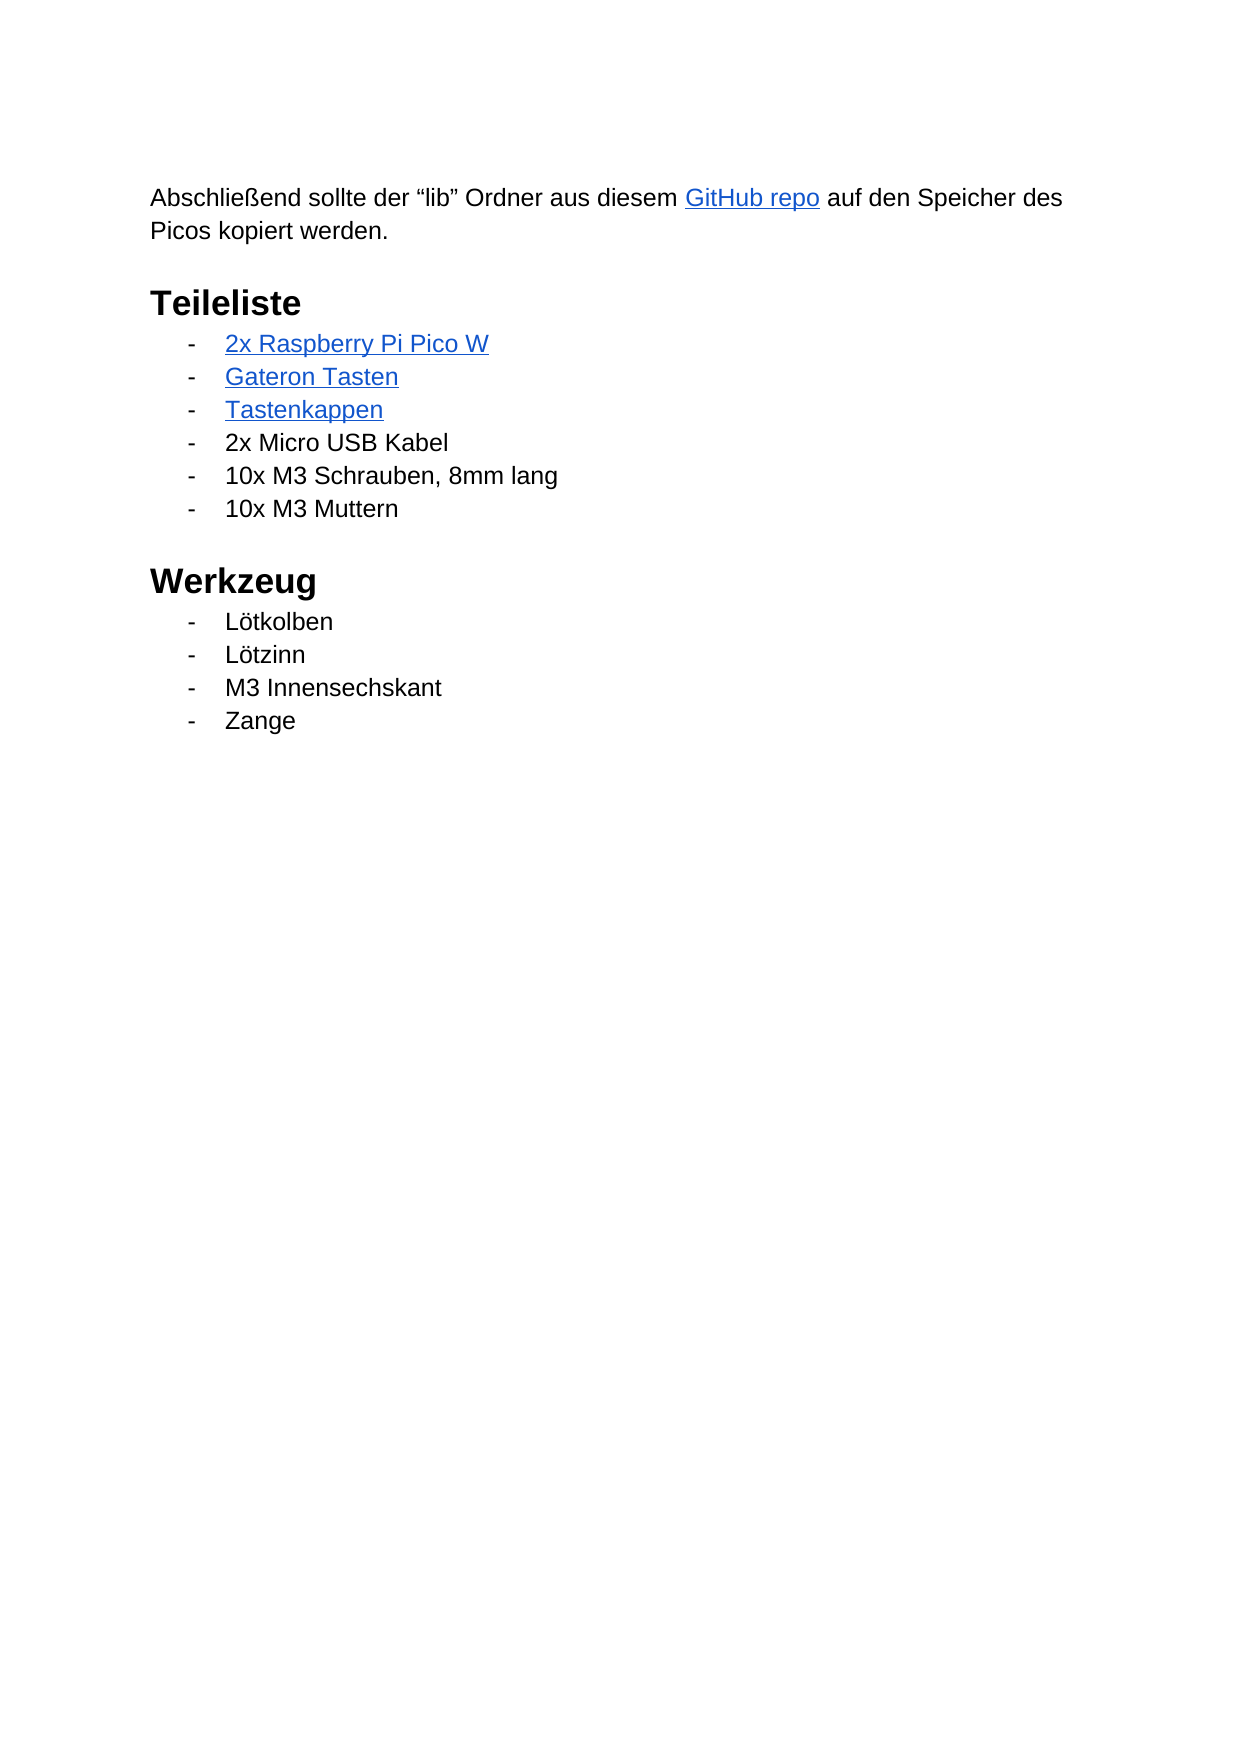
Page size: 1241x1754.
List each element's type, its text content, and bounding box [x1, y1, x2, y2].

list 10x M3 Schrauben, 8mm lang [187, 461, 1090, 490]
text Werkzeug [150, 560, 1090, 601]
list 2x Micro USB Kabel [187, 428, 1090, 457]
list Zange [187, 706, 1090, 734]
list Lötkolben [187, 607, 1090, 636]
list 2x Raspberry Pi Pico W [187, 329, 1090, 358]
list 10x M3 Muttern [187, 494, 1090, 523]
text Abschließend sollte der “lib” Ordner aus diesem GitHub repo auf den Speicher des Picos kopiert werden. [150, 183, 1090, 245]
list Tastenkappen [187, 395, 1090, 424]
text Teileliste [150, 282, 1090, 323]
list Gateron Tasten [187, 362, 1090, 391]
list Lötzinn [187, 640, 1090, 668]
list M3 Innensechskant [187, 673, 1090, 702]
